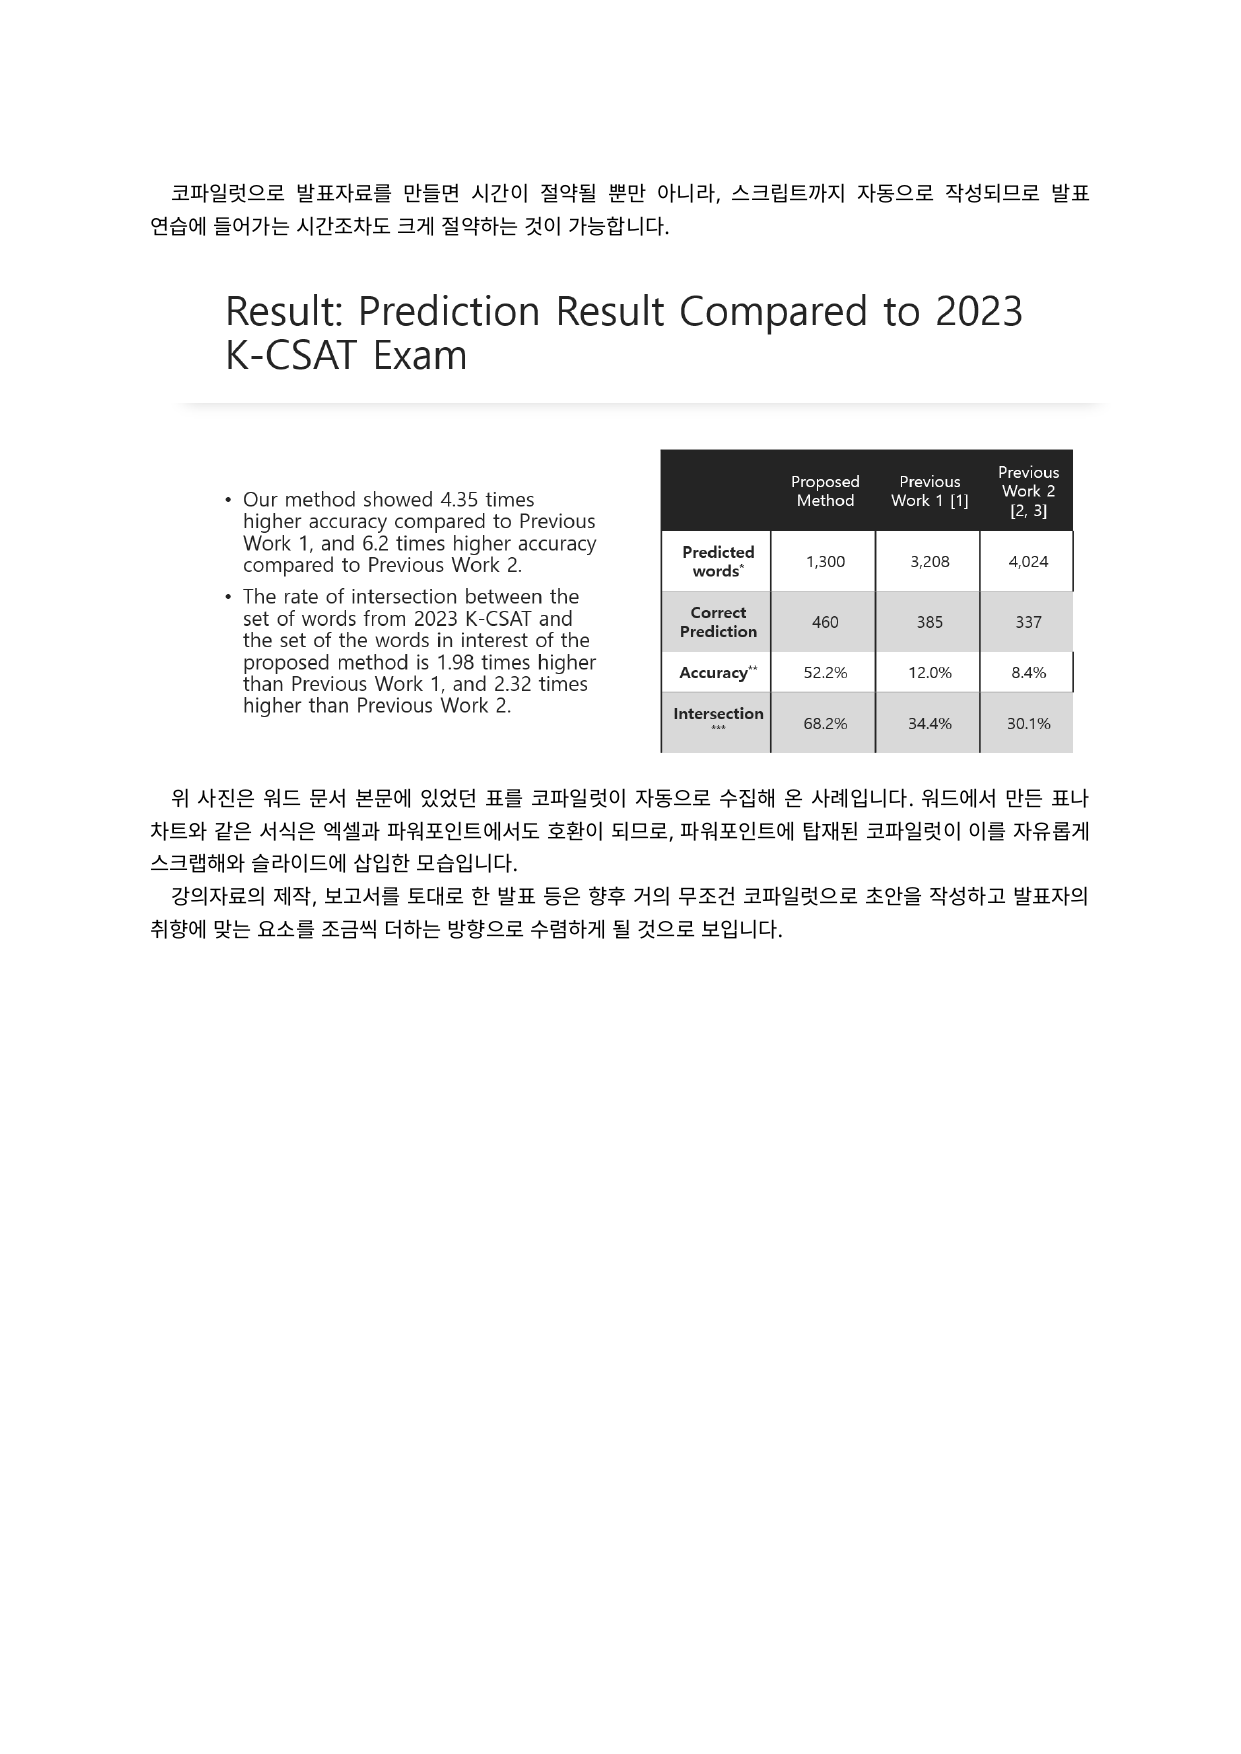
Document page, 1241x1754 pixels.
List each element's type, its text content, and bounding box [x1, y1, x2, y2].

text 코파일럿으로 발표자료를 만들면 시간이 절약될 뿐만 아니라, 스크립트까지 자동으로 작성되므로 발표 연습에 들어가는 시간조차도 크게 절약하는 것이 가능합니다. [150, 177, 1090, 240]
text 강의자료의 제작, 보고서를 토대로 한 발표 등은 향후 거의 무조건 코파일럿으로 초안을 작성하고 발표자의 취향에 맞는 요소를 조금씩 더하는 방향으로 수렴하게 될 것으로 보입니다. [150, 880, 1090, 943]
text 위 사진은 워드 문서 본문에 있었던 표를 코파일럿이 자동으로 수집해 온 사례입니다. 워드에서 만든 표나 차트와 같은 서식은 엑셀과 파워포인트에서도 호환이 되므로, 파워포인트에 탑재된 코파일럿이 이를 자유롭게 스크랩해와 슬라이드에 삽입한 모습입니다. [150, 782, 1090, 878]
picture [170, 273, 1112, 780]
